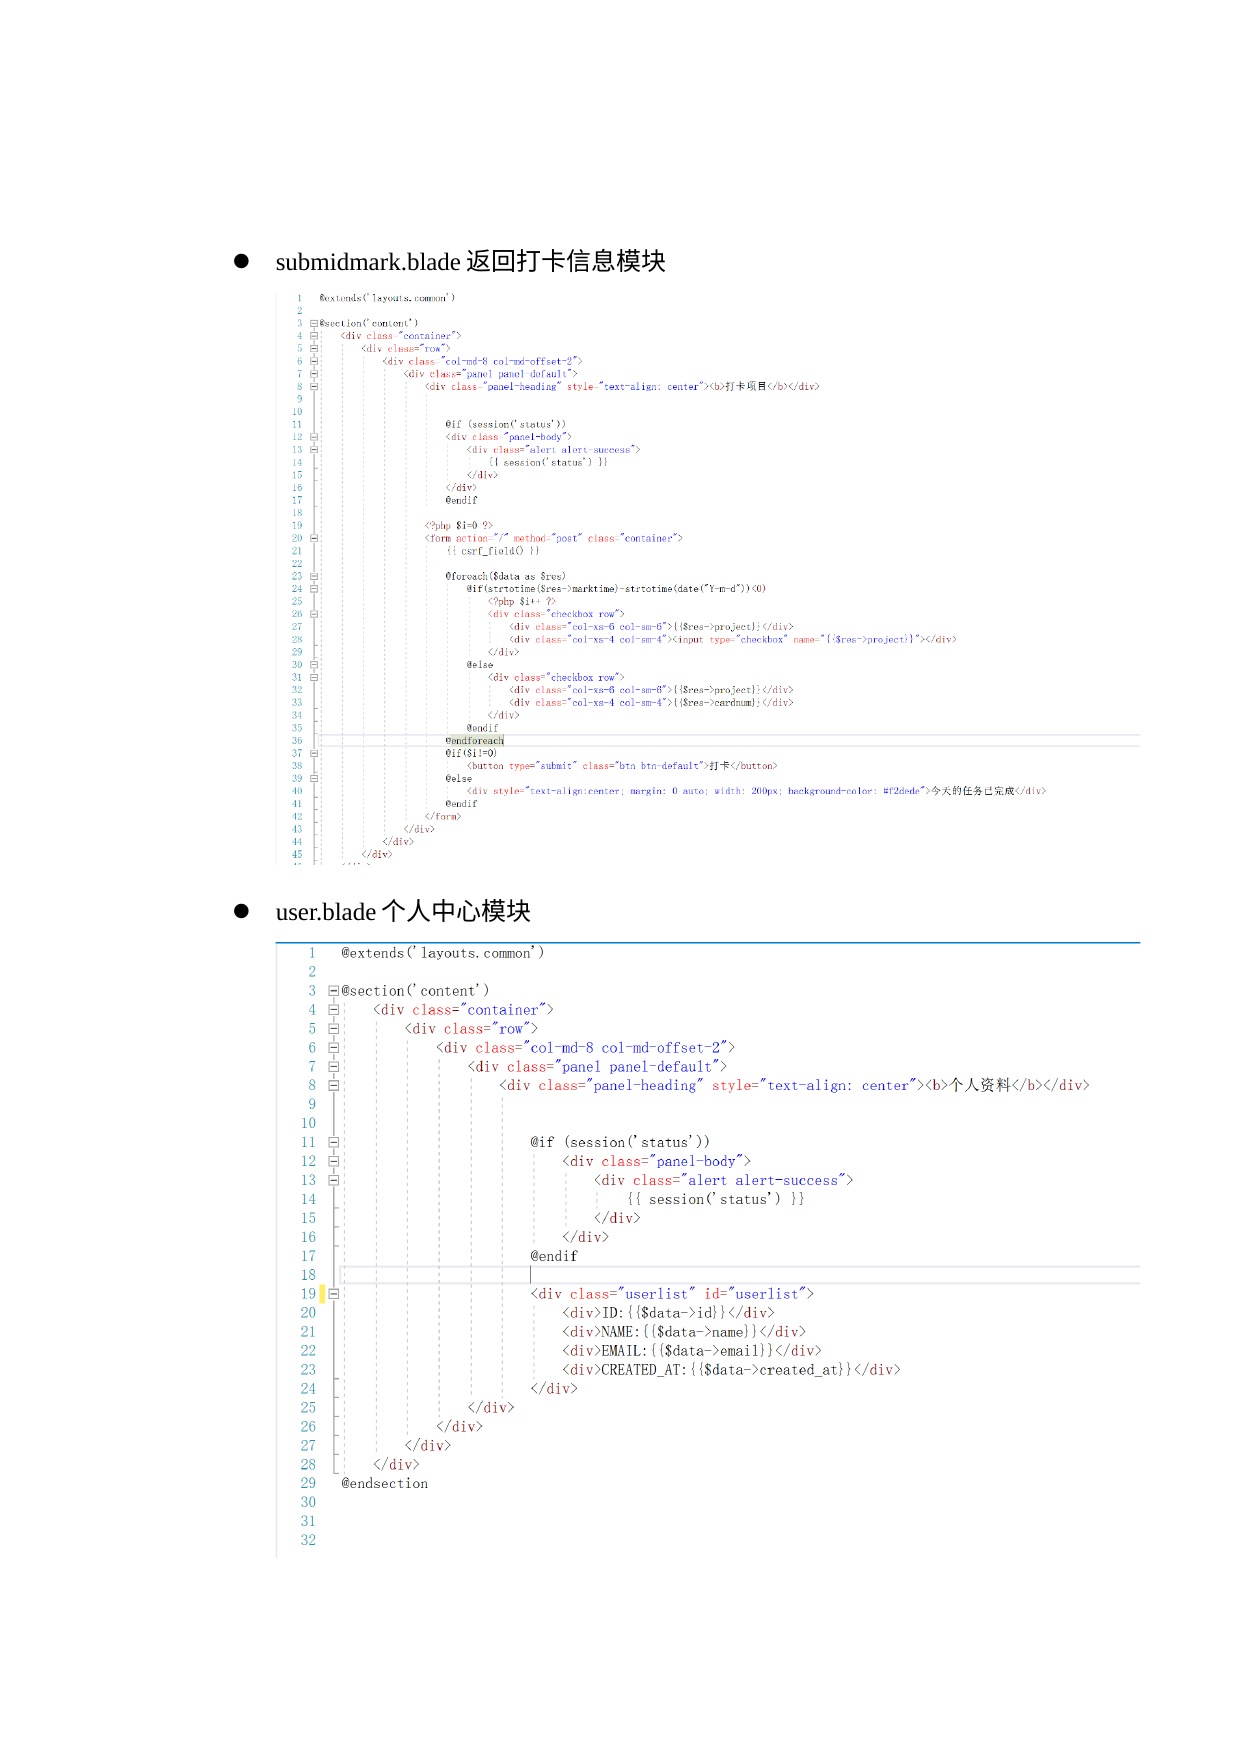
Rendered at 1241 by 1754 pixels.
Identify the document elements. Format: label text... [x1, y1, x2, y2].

picture [275, 942, 1141, 1558]
list user.blade个人中心模块 [232, 877, 1053, 942]
picture [275, 292, 1141, 865]
list submidmark.blade返回打卡信息模块 [232, 227, 1053, 292]
